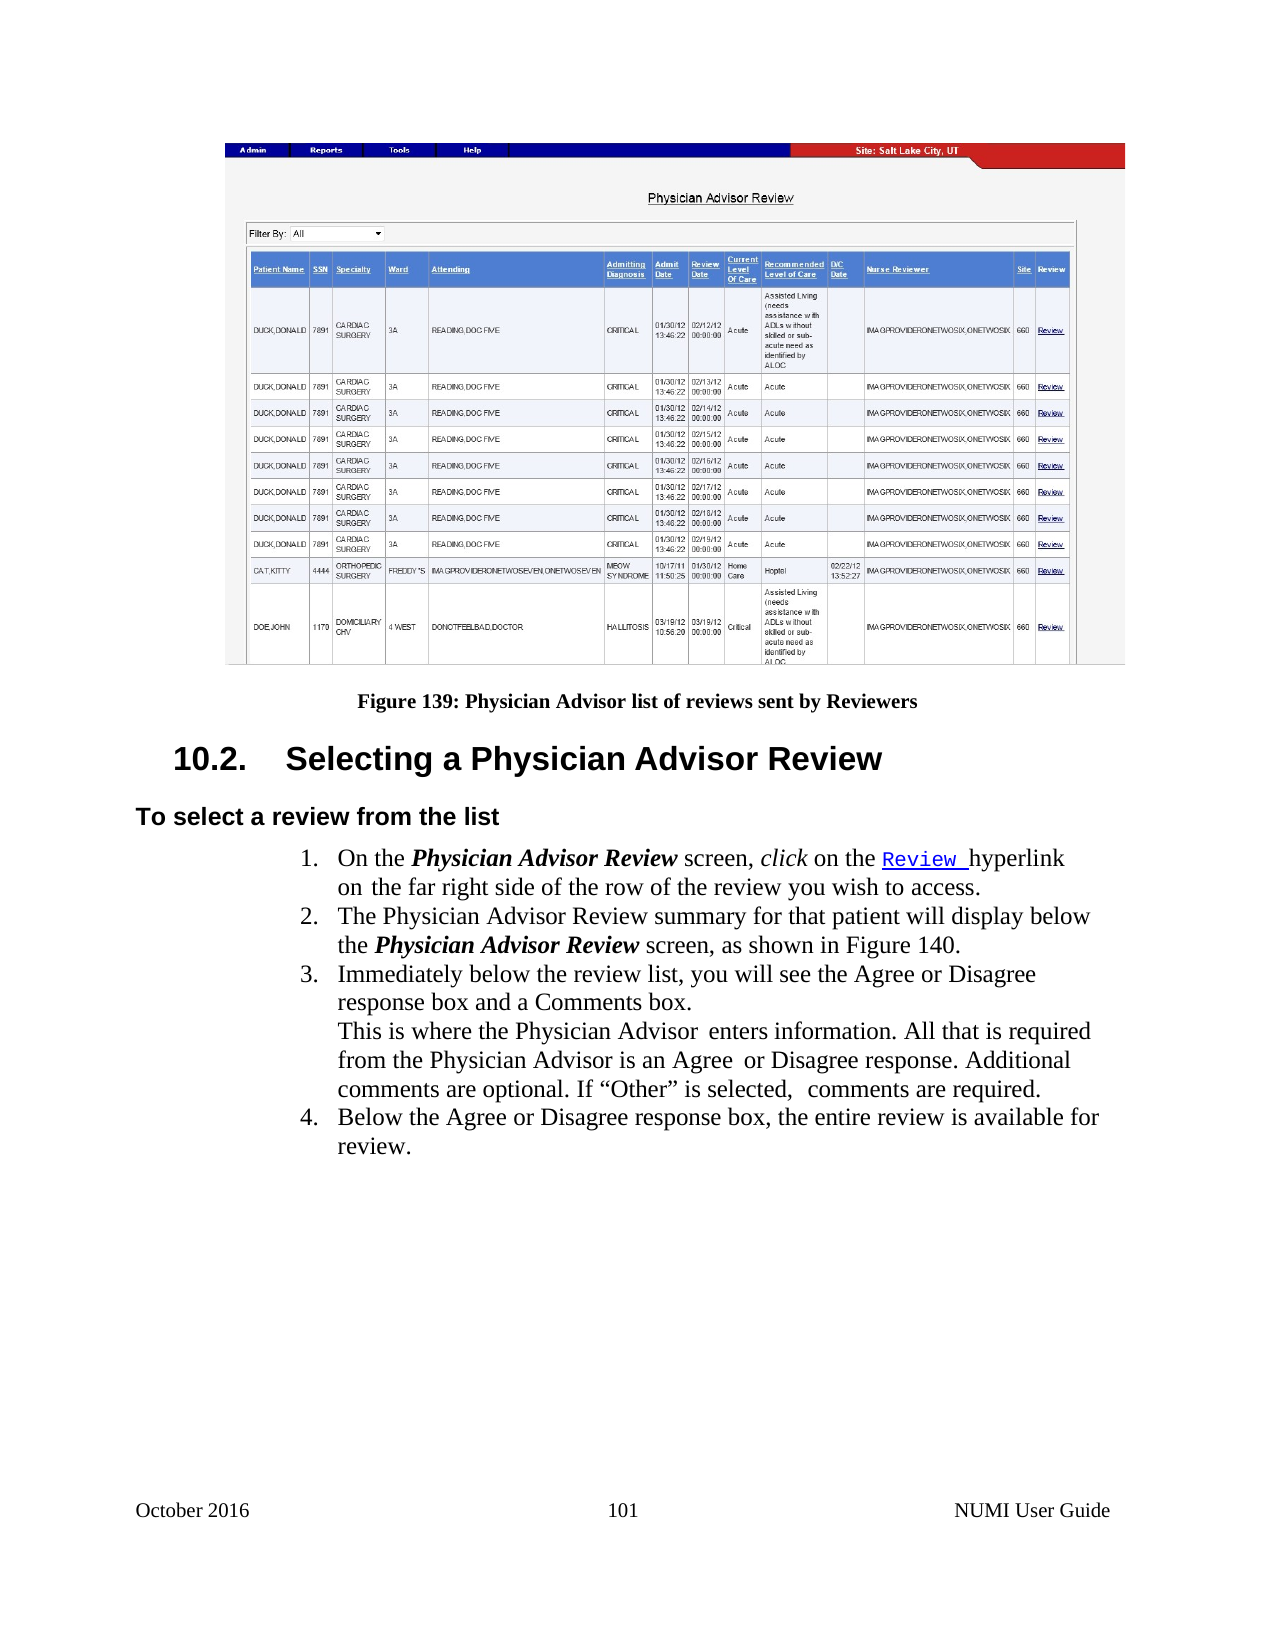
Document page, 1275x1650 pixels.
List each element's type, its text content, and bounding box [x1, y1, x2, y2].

text Figure 139: Physician Advisor list of reviews sent by Reviewers [135, 689, 1139, 713]
subtitle To select a review from the list [135, 802, 1139, 831]
list The Physician Advisor Review summary for that patient will display below the Physician Advisor Review screen, as shown in Figure 140. [300, 901, 1093, 959]
subtitle Selecting a Physician Advisor Review [173, 738, 1139, 777]
list Below the Agree or Disagree response box, the entire review is available for review. [300, 1102, 1102, 1160]
list On the Physician Advisor Review screen, click on the Review hyperlink on the far right side of the row of the review you wish to access. [300, 843, 1091, 901]
list Immediately below the review list, you will see the Agree or Disagree response box and a Comments box. This is where the Physician Advisor enters information. All that is required from the Physician Advisor is an Agree or Disagree response. Additional comments are optional. If “Other” is selected, comments are required. [300, 959, 1124, 1102]
picture [225, 143, 1125, 665]
